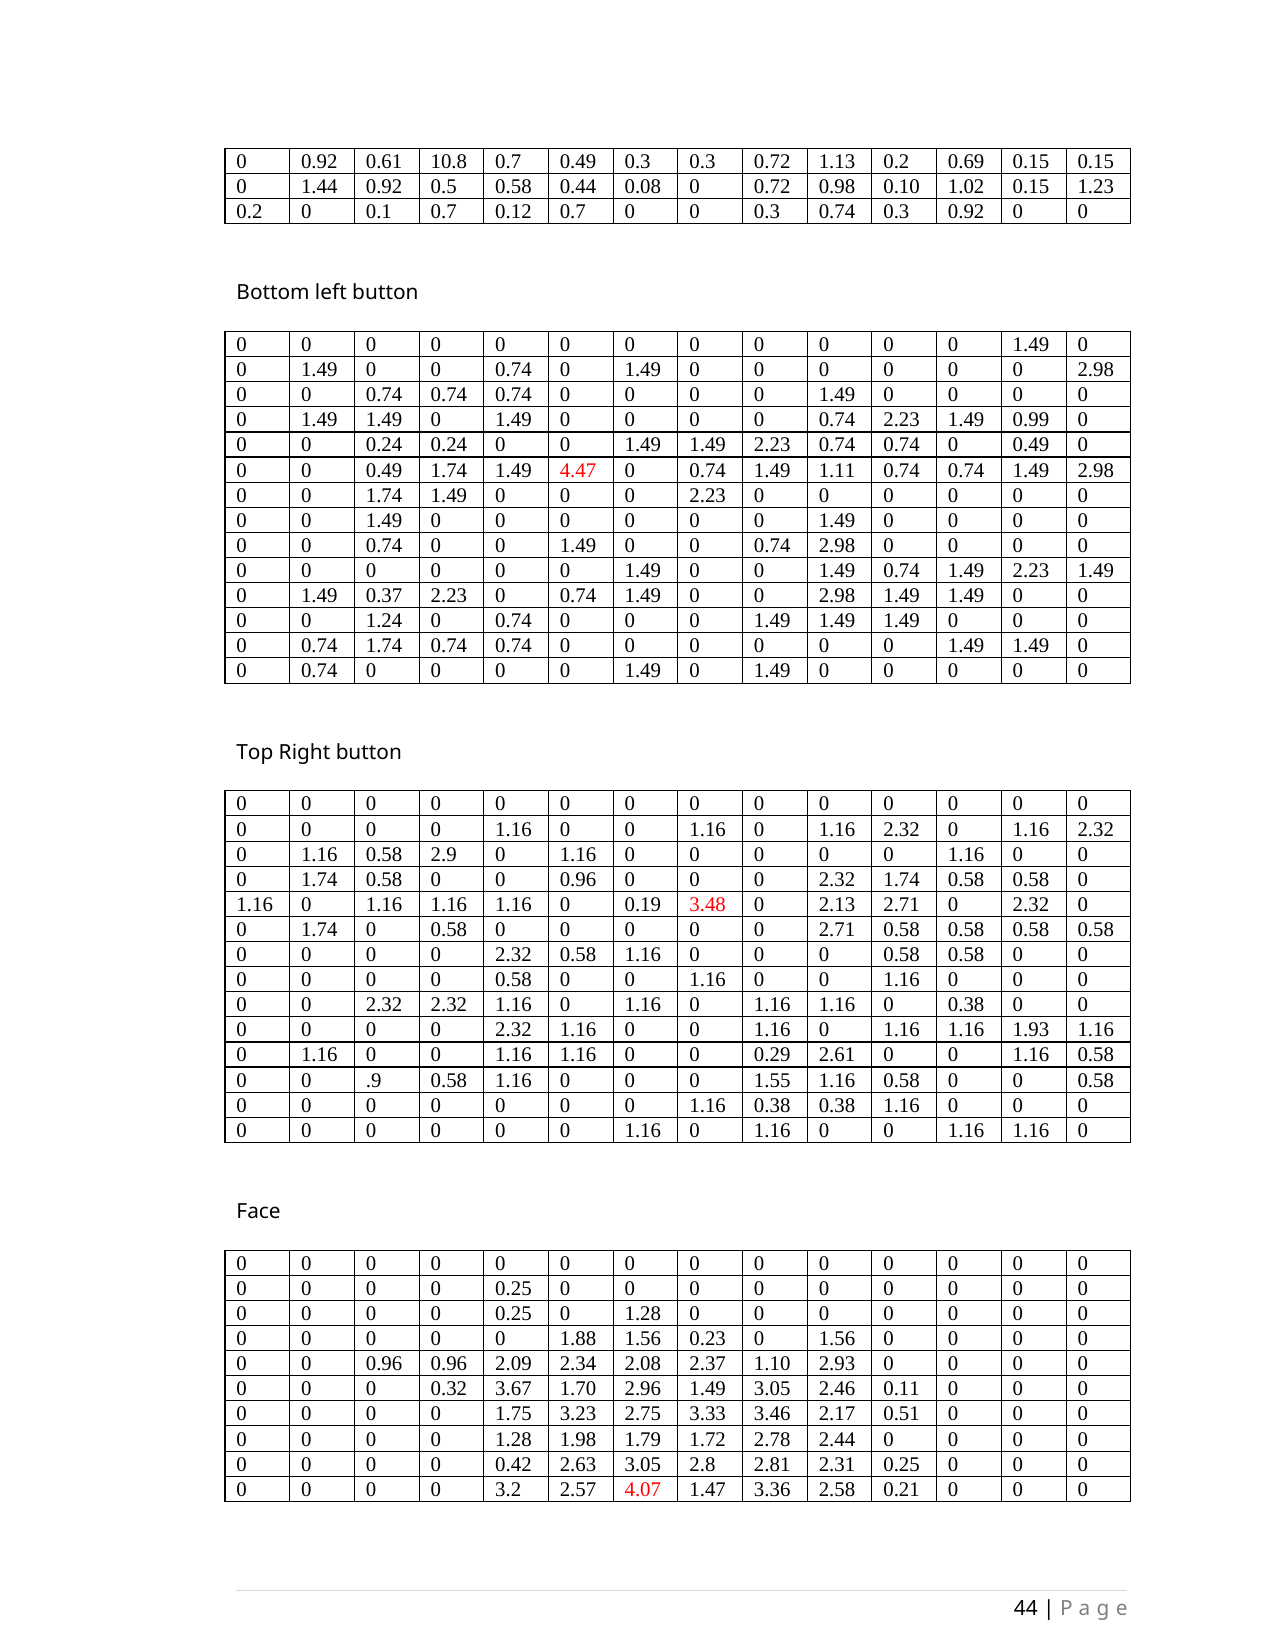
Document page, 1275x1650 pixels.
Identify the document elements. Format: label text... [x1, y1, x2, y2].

table_cell 0 [808, 842, 871, 866]
table_cell 3.46 [743, 1401, 807, 1425]
table_cell 1.49 [937, 633, 1001, 657]
table_cell 3.05 [743, 1376, 807, 1400]
text Top Right button [236, 737, 1127, 765]
table_cell 1.49 [614, 658, 677, 682]
table_cell 1.74 [355, 633, 419, 657]
table_cell 1.49 [808, 382, 871, 406]
table_cell 0 [614, 633, 677, 657]
table_cell 0 [937, 1426, 1001, 1451]
table_cell 0.74 [484, 633, 548, 657]
table_cell 0.74 [355, 533, 419, 557]
table_cell 0 [484, 533, 548, 557]
table_cell 3.23 [549, 1401, 613, 1425]
table_cell 0 [290, 433, 354, 456]
table_cell 1.49 [743, 608, 807, 632]
table_cell 1.79 [614, 1426, 677, 1451]
table_cell 0 [420, 407, 483, 431]
table_cell 0 [484, 1093, 548, 1117]
table_cell 0 [226, 1118, 289, 1142]
table_cell 0 [937, 1401, 1001, 1425]
table_cell 10.8 [420, 149, 483, 173]
table_cell 0 [937, 508, 1001, 532]
table_cell 0 [1067, 842, 1130, 866]
table_cell 0 [1067, 608, 1130, 632]
table_cell 0 [678, 508, 742, 532]
table_cell 0 [290, 1477, 354, 1501]
table_cell 0 [872, 508, 936, 532]
table_cell 0 [1002, 382, 1066, 406]
table_cell 0.21 [872, 1477, 936, 1501]
table_cell 0 [872, 1301, 936, 1325]
table_cell 0 [226, 508, 289, 532]
table_header 0 [226, 791, 289, 815]
table_cell 0 [678, 1043, 742, 1066]
table_cell 0 [226, 458, 289, 482]
table_cell 0.74 [290, 658, 354, 682]
table_header 0 [743, 791, 807, 815]
table_cell 0 [743, 816, 807, 841]
table_cell 0 [1067, 942, 1130, 966]
table_cell .9 [355, 1068, 419, 1092]
table_cell 0 [678, 1017, 742, 1041]
table_cell 4.07 [614, 1477, 677, 1501]
table_cell 1.16 [420, 892, 483, 916]
table_cell 0 [678, 1118, 742, 1142]
table_header 0 [549, 1251, 613, 1275]
table_cell 0 [678, 842, 742, 866]
table_header 0 [355, 332, 419, 356]
table_cell 2.46 [808, 1376, 871, 1400]
table_header 0 [937, 1251, 1001, 1275]
table_header 0 [355, 1251, 419, 1275]
table_cell 1.93 [1002, 1017, 1066, 1041]
table_cell 0 [226, 816, 289, 841]
table_header 0 [678, 332, 742, 356]
table_cell 1.16 [614, 942, 677, 966]
table_cell 0 [226, 1477, 289, 1501]
table_cell 3.05 [614, 1452, 677, 1476]
table_cell 0 [1002, 1477, 1066, 1501]
table_cell 0.58 [1067, 1043, 1130, 1066]
table_cell 0 [420, 1043, 483, 1066]
table_cell 0 [226, 1426, 289, 1451]
table_cell 0 [355, 1301, 419, 1325]
table_cell 0 [355, 1118, 419, 1142]
table_cell 0.74 [484, 608, 548, 632]
table_cell 0 [614, 967, 677, 991]
table_cell 0 [678, 867, 742, 891]
table_cell 0 [614, 458, 677, 482]
table_cell 0 [290, 1401, 354, 1425]
table_header 1.49 [1002, 332, 1066, 356]
table_header 0 [549, 332, 613, 356]
table_cell 0.25 [484, 1276, 548, 1300]
table_header 0 [678, 791, 742, 815]
table_cell 0.58 [420, 1068, 483, 1092]
table_cell 0 [226, 1326, 289, 1350]
table_cell 0.74 [678, 458, 742, 482]
table_cell 0.38 [743, 1093, 807, 1117]
table_cell 0.96 [549, 867, 613, 891]
table_cell 0.74 [484, 357, 548, 381]
table_cell 0.58 [937, 917, 1001, 941]
table_cell 0 [484, 842, 548, 866]
table_header 0 [808, 1251, 871, 1275]
table_cell 0.74 [355, 382, 419, 406]
table_cell 0 [1002, 942, 1066, 966]
table_header 0 [1067, 791, 1130, 815]
table_cell 3.33 [678, 1401, 742, 1425]
table_cell 0 [226, 149, 289, 173]
table_cell 0 [937, 816, 1001, 841]
table_cell 2.75 [614, 1401, 677, 1425]
table_cell 0.3 [614, 149, 677, 173]
table_cell 0 [1067, 1118, 1130, 1142]
table_cell 0.92 [290, 149, 354, 173]
table_cell 0 [1002, 1426, 1066, 1451]
table_header 0 [808, 791, 871, 815]
table_cell 0 [226, 583, 289, 607]
table_cell 0 [1002, 1401, 1066, 1425]
table_cell 0 [484, 1118, 548, 1142]
table_cell 0 [290, 508, 354, 532]
table_cell 0 [290, 1452, 354, 1476]
table_cell 0.7 [484, 149, 548, 173]
table_cell 0 [872, 357, 936, 381]
table_cell 0 [290, 1301, 354, 1325]
table_cell 0 [549, 357, 613, 381]
table_cell 1.49 [614, 558, 677, 582]
table_cell 1.49 [1067, 558, 1130, 582]
table_cell 0 [549, 892, 613, 916]
table_cell 0.74 [420, 633, 483, 657]
table_header 0 [808, 332, 871, 356]
table_cell 0 [355, 1043, 419, 1066]
table_cell 0 [549, 558, 613, 582]
table_cell 0.58 [1067, 917, 1130, 941]
table_cell 1.16 [549, 1043, 613, 1066]
table_cell 0 [549, 992, 613, 1016]
table_cell 0 [226, 1068, 289, 1092]
table_cell 0 [1067, 658, 1130, 682]
table_cell 0 [290, 1093, 354, 1117]
table_cell 0 [614, 382, 677, 406]
table_cell 0 [355, 942, 419, 966]
table_cell 0.15 [1067, 149, 1130, 173]
table_cell 0.58 [1067, 1068, 1130, 1092]
table_cell 1.49 [872, 608, 936, 632]
table_cell 1.49 [1002, 633, 1066, 657]
table_cell 0.2 [226, 199, 289, 223]
table_cell 0.38 [937, 992, 1001, 1016]
table_cell 0.74 [808, 199, 871, 223]
table_cell 0 [290, 533, 354, 557]
table_cell 0 [484, 583, 548, 607]
table_header 0 [1002, 1251, 1066, 1275]
table_cell 0 [1067, 1093, 1130, 1117]
table_cell 1.49 [290, 357, 354, 381]
table_cell 2.32 [1067, 816, 1130, 841]
table_cell 1.16 [614, 992, 677, 1016]
table_cell 0 [1067, 1426, 1130, 1451]
table_cell 0 [743, 867, 807, 891]
table_cell 0 [226, 967, 289, 991]
table_cell 1.72 [678, 1426, 742, 1451]
table_cell 0 [226, 842, 289, 866]
table_cell 0.74 [290, 633, 354, 657]
table_cell 0 [1067, 1276, 1130, 1300]
table_cell 0 [226, 558, 289, 582]
table_cell 0 [678, 382, 742, 406]
table_header 0 [678, 1251, 742, 1275]
table_cell 0 [678, 583, 742, 607]
table_cell 0.69 [937, 149, 1001, 173]
table_cell 0 [226, 382, 289, 406]
table_cell 2.23 [743, 433, 807, 456]
table_cell 0 [872, 483, 936, 507]
table_cell 0 [1002, 658, 1066, 682]
table_cell 0 [808, 1118, 871, 1142]
table_cell 0 [872, 1118, 936, 1142]
table_cell 0.25 [872, 1452, 936, 1476]
table_cell 1.49 [355, 508, 419, 532]
table_cell 0 [226, 407, 289, 431]
table_cell 0 [355, 558, 419, 582]
table_cell 0 [1002, 508, 1066, 532]
table_cell 0.29 [743, 1043, 807, 1066]
table_cell 2.98 [1067, 357, 1130, 381]
table_cell 0.96 [355, 1351, 419, 1375]
table_cell 0.98 [808, 174, 871, 198]
table_cell 0 [937, 1376, 1001, 1400]
table_cell 0 [937, 967, 1001, 991]
table_cell 1.16 [937, 1017, 1001, 1041]
table_cell 0 [937, 1452, 1001, 1476]
table_cell 0 [226, 1093, 289, 1117]
table_cell 2.23 [420, 583, 483, 607]
table_cell 1.49 [614, 357, 677, 381]
table_cell 1.11 [808, 458, 871, 482]
table_cell 1.16 [872, 1093, 936, 1117]
table_cell 0.74 [420, 382, 483, 406]
table_cell 0.74 [549, 583, 613, 607]
table_cell 0.44 [549, 174, 613, 198]
table_cell 0 [420, 1276, 483, 1300]
table_header 0 [290, 791, 354, 815]
table_cell 0 [872, 382, 936, 406]
table_cell 1.74 [420, 458, 483, 482]
table_cell 0.74 [937, 458, 1001, 482]
table_cell 1.49 [549, 533, 613, 557]
table_cell 0 [549, 633, 613, 657]
table_cell 0.61 [355, 149, 419, 173]
table_cell 0 [420, 658, 483, 682]
table_cell 0 [678, 1276, 742, 1300]
table_cell 1.16 [678, 816, 742, 841]
table_cell 1.16 [1002, 816, 1066, 841]
table_cell 0 [549, 483, 613, 507]
table_header 0 [937, 332, 1001, 356]
table_cell 1.49 [743, 458, 807, 482]
table_cell 0 [290, 942, 354, 966]
table_cell 1.49 [290, 407, 354, 431]
table_cell 2.32 [808, 867, 871, 891]
table_cell 0 [743, 558, 807, 582]
table_cell 1.24 [355, 608, 419, 632]
table_cell 0 [614, 1043, 677, 1066]
table_cell 1.16 [614, 1118, 677, 1142]
table_cell 0 [420, 558, 483, 582]
table_cell 2.61 [808, 1043, 871, 1066]
table_cell 1.13 [808, 149, 871, 173]
text Bottom left button [236, 277, 1127, 306]
table_cell 0 [937, 1068, 1001, 1092]
table_cell 0 [937, 1477, 1001, 1501]
table_cell 0 [1002, 583, 1066, 607]
table_cell 0 [937, 1326, 1001, 1350]
table_cell 0 [743, 1326, 807, 1350]
table_cell 0.11 [872, 1376, 936, 1400]
table_cell 0 [872, 1326, 936, 1350]
table_cell 0 [1002, 1093, 1066, 1117]
table_cell 2.81 [743, 1452, 807, 1476]
table_cell 1.16 [484, 1043, 548, 1066]
table_cell 1.10 [743, 1351, 807, 1375]
table_cell 0 [872, 658, 936, 682]
table_cell 2.32 [484, 942, 548, 966]
table_cell 1.49 [937, 558, 1001, 582]
table_cell 2.23 [1002, 558, 1066, 582]
table_cell 2.37 [678, 1351, 742, 1375]
table_cell 0.24 [420, 433, 483, 456]
table_cell 0 [1067, 1301, 1130, 1325]
table_cell 1.16 [678, 967, 742, 991]
table_cell 0 [1067, 583, 1130, 607]
table_cell 0 [614, 1017, 677, 1041]
table_cell 0 [872, 1426, 936, 1451]
table_cell 1.74 [290, 917, 354, 941]
table_cell 1.16 [484, 1068, 548, 1092]
table_cell 0 [355, 967, 419, 991]
table_cell 0 [226, 433, 289, 456]
table_cell 0 [678, 558, 742, 582]
table_cell 0 [614, 816, 677, 841]
table_cell 0.15 [1002, 149, 1066, 173]
table_cell 0.5 [420, 174, 483, 198]
table_cell 1.16 [937, 1118, 1001, 1142]
table_cell 0.32 [420, 1376, 483, 1400]
table_cell 0 [549, 1068, 613, 1092]
table_cell 3.48 [678, 892, 742, 916]
table_cell 0 [484, 1326, 548, 1350]
table_cell 0 [290, 816, 354, 841]
table_cell 1.16 [678, 1093, 742, 1117]
table_cell 1.16 [808, 816, 871, 841]
table_cell 0 [484, 558, 548, 582]
table_cell 0 [937, 433, 1001, 456]
table_cell 0 [355, 1093, 419, 1117]
table_cell 0 [937, 1276, 1001, 1300]
table_cell 0.74 [484, 382, 548, 406]
table_cell 0 [678, 174, 742, 198]
table_header 0 [872, 1251, 936, 1275]
table_cell 0 [290, 1017, 354, 1041]
table_cell 0 [614, 533, 677, 557]
table_cell 0 [420, 1017, 483, 1041]
table_cell 3.2 [484, 1477, 548, 1501]
table_cell 0 [678, 1301, 742, 1325]
table_cell 0 [678, 658, 742, 682]
table_header 0 [1067, 332, 1130, 356]
table_cell 0 [1002, 533, 1066, 557]
table_cell 1.75 [484, 1401, 548, 1425]
table_cell 0 [290, 558, 354, 582]
table_cell 1.16 [1002, 1043, 1066, 1066]
table_cell 0.7 [420, 199, 483, 223]
table_cell 0 [678, 942, 742, 966]
table_cell 0.72 [743, 149, 807, 173]
table_cell 0 [420, 1326, 483, 1350]
table_cell 0 [937, 533, 1001, 557]
table_cell 0.42 [484, 1452, 548, 1476]
table_cell 0.38 [808, 1093, 871, 1117]
table_cell 0.58 [420, 917, 483, 941]
table_cell 0 [549, 1301, 613, 1325]
table_cell 1.55 [743, 1068, 807, 1092]
table_cell 0 [1067, 483, 1130, 507]
table_cell 0 [1002, 357, 1066, 381]
table_cell 2.08 [614, 1351, 677, 1375]
table_cell 0 [743, 357, 807, 381]
table_cell 0 [290, 1376, 354, 1400]
table_cell 0 [614, 1093, 677, 1117]
table_cell 2.34 [549, 1351, 613, 1375]
table_cell 0 [226, 1401, 289, 1425]
table_cell 0 [1067, 967, 1130, 991]
table_cell 0.58 [484, 967, 548, 991]
table_cell 0 [355, 1276, 419, 1300]
table_cell 2.44 [808, 1426, 871, 1451]
table_cell 0.74 [808, 407, 871, 431]
table_cell 0 [1067, 508, 1130, 532]
table_cell 0.7 [549, 199, 613, 223]
table_cell 2.98 [808, 583, 871, 607]
table_cell 0.2 [872, 149, 936, 173]
table_cell 0 [355, 917, 419, 941]
table_cell 0 [355, 1426, 419, 1451]
table_cell 0 [1067, 1326, 1130, 1350]
table_cell 0 [808, 1017, 871, 1041]
table_cell 0 [420, 1401, 483, 1425]
table_cell 0 [743, 1301, 807, 1325]
table_cell 0 [226, 992, 289, 1016]
table_cell 0 [937, 1043, 1001, 1066]
table_cell 1.49 [484, 458, 548, 482]
table_cell 0 [549, 1276, 613, 1300]
table_cell 0 [290, 1068, 354, 1092]
table_cell 0 [937, 483, 1001, 507]
table_cell 0 [614, 867, 677, 891]
table_cell 0.3 [872, 199, 936, 223]
table_cell 0 [420, 508, 483, 532]
table_cell 2.57 [549, 1477, 613, 1501]
table_header 0 [614, 791, 677, 815]
table_cell 0 [614, 1276, 677, 1300]
table_cell 0 [549, 508, 613, 532]
table_cell 0 [290, 199, 354, 223]
table_cell 0 [678, 357, 742, 381]
table_cell 0 [678, 917, 742, 941]
table_cell 0 [743, 1276, 807, 1300]
table_cell 0 [743, 583, 807, 607]
table_cell 0 [1002, 1326, 1066, 1350]
table_cell 0 [290, 1351, 354, 1375]
table_cell 0.74 [872, 458, 936, 482]
table_cell 1.28 [614, 1301, 677, 1325]
table_cell 0.49 [1002, 433, 1066, 456]
table_cell 1.16 [484, 892, 548, 916]
table_cell 0 [1067, 1351, 1130, 1375]
table_cell 0 [872, 1276, 936, 1300]
table_cell 1.70 [549, 1376, 613, 1400]
table_cell 0 [743, 892, 807, 916]
table_cell 1.49 [614, 583, 677, 607]
table_cell 2.32 [872, 816, 936, 841]
table_cell 0.92 [355, 174, 419, 198]
table_cell 0 [226, 174, 289, 198]
table_cell 1.02 [937, 174, 1001, 198]
table_header 0 [484, 1251, 548, 1275]
table_cell 0 [549, 1093, 613, 1117]
table_cell 0 [355, 816, 419, 841]
table_cell 0 [1067, 1452, 1130, 1476]
table_cell 1.16 [808, 1068, 871, 1092]
table_cell 1.49 [290, 583, 354, 607]
table_cell 2.31 [808, 1452, 871, 1476]
table_cell 2.8 [678, 1452, 742, 1476]
table_cell 0 [549, 433, 613, 456]
table_cell 1.98 [549, 1426, 613, 1451]
table_cell 0 [808, 658, 871, 682]
table_cell 0 [614, 1068, 677, 1092]
table_cell 0 [226, 1276, 289, 1300]
table_cell 0 [678, 407, 742, 431]
table_header 0 [355, 791, 419, 815]
table_cell 0 [549, 1118, 613, 1142]
table_cell 0 [678, 992, 742, 1016]
table_cell 1.49 [743, 658, 807, 682]
table_cell 0.49 [355, 458, 419, 482]
table_cell 0.3 [743, 199, 807, 223]
table_cell 2.17 [808, 1401, 871, 1425]
table_cell 1.16 [1067, 1017, 1130, 1041]
table_cell 2.32 [355, 992, 419, 1016]
table_cell 0 [937, 1351, 1001, 1375]
table_cell 0 [290, 1276, 354, 1300]
table_cell 0 [872, 992, 936, 1016]
table_cell 0 [355, 1452, 419, 1476]
table_cell 0 [808, 483, 871, 507]
table_cell 0 [549, 382, 613, 406]
table_cell 0.74 [743, 533, 807, 557]
table_header 0 [549, 791, 613, 815]
table_cell 0 [420, 867, 483, 891]
table_cell 1.49 [355, 407, 419, 431]
table_cell 0 [1002, 1301, 1066, 1325]
table_cell 2.23 [872, 407, 936, 431]
table_cell 0 [226, 1301, 289, 1325]
table_cell 0 [1067, 407, 1130, 431]
table_cell 1.74 [872, 867, 936, 891]
table_cell 0 [226, 867, 289, 891]
table_cell 1.16 [743, 1017, 807, 1041]
table_cell 1.44 [290, 174, 354, 198]
table_cell 1.16 [355, 892, 419, 916]
table_cell 1.49 [484, 407, 548, 431]
table_cell 0 [872, 1351, 936, 1375]
table_cell 1.16 [484, 816, 548, 841]
table_cell 0 [937, 608, 1001, 632]
table_cell 4.47 [549, 458, 613, 482]
table_header 0 [420, 332, 483, 356]
table_cell 0 [743, 382, 807, 406]
table_cell 0 [290, 608, 354, 632]
table_cell 2.98 [1067, 458, 1130, 482]
table_header 0 [937, 791, 1001, 815]
table_cell 0 [808, 357, 871, 381]
table_cell 0.12 [484, 199, 548, 223]
table_cell 0 [420, 608, 483, 632]
table_cell 0 [355, 658, 419, 682]
table_cell 0 [743, 483, 807, 507]
table_cell 0 [1067, 533, 1130, 557]
table_cell 0.58 [937, 867, 1001, 891]
table_cell 0 [226, 1351, 289, 1375]
table_cell 0 [614, 407, 677, 431]
table_cell 0.24 [355, 433, 419, 456]
table_cell 0 [484, 658, 548, 682]
table_cell 2.23 [678, 483, 742, 507]
table_cell 0 [290, 382, 354, 406]
table_cell 1.49 [614, 433, 677, 456]
table_header 0 [290, 1251, 354, 1275]
table_cell 2.78 [743, 1426, 807, 1451]
table_header 0 [872, 332, 936, 356]
table_cell 0 [808, 942, 871, 966]
table_cell 1.16 [937, 842, 1001, 866]
table_cell 0 [226, 483, 289, 507]
table_cell 2.98 [808, 533, 871, 557]
table_cell 0 [1002, 199, 1066, 223]
table_cell 2.71 [808, 917, 871, 941]
table_cell 0.23 [678, 1326, 742, 1350]
table_cell 0 [1067, 892, 1130, 916]
table_cell 0 [1067, 1401, 1130, 1425]
table_cell 1.49 [420, 483, 483, 507]
table_cell 0.37 [355, 583, 419, 607]
table_cell 0 [290, 1118, 354, 1142]
table_cell 0.58 [872, 942, 936, 966]
table_cell 1.88 [549, 1326, 613, 1350]
table_cell 0 [355, 1376, 419, 1400]
table_cell 0.58 [355, 842, 419, 866]
table_cell 0.49 [549, 149, 613, 173]
table_cell 2.13 [808, 892, 871, 916]
table_cell 0 [226, 1043, 289, 1066]
table_cell 2.32 [420, 992, 483, 1016]
table_cell 0.92 [937, 199, 1001, 223]
table_cell 2.63 [549, 1452, 613, 1476]
table_header 0 [743, 332, 807, 356]
table_cell 0.25 [484, 1301, 548, 1325]
table_cell 0 [549, 407, 613, 431]
table_cell 2.32 [484, 1017, 548, 1041]
table_cell 0 [1067, 992, 1130, 1016]
table_cell 1.16 [549, 842, 613, 866]
table_cell 2.32 [1002, 892, 1066, 916]
table_cell 1.49 [808, 508, 871, 532]
table_cell 0 [1002, 1376, 1066, 1400]
table_cell 0 [484, 867, 548, 891]
table_cell 0 [743, 967, 807, 991]
table_cell 0 [937, 1093, 1001, 1117]
table_cell 0 [549, 658, 613, 682]
table_header 0 [872, 791, 936, 815]
table_header 0 [226, 1251, 289, 1275]
table_cell 0 [290, 967, 354, 991]
table_cell 1.23 [1067, 174, 1130, 198]
table_cell 0 [1002, 1452, 1066, 1476]
table_cell 0 [808, 1301, 871, 1325]
table_cell 0 [420, 1426, 483, 1451]
table_header 0 [743, 1251, 807, 1275]
table_cell 0 [743, 942, 807, 966]
table_cell 0 [743, 633, 807, 657]
table_cell 0 [226, 942, 289, 966]
table_cell 0 [743, 508, 807, 532]
table_cell 3.67 [484, 1376, 548, 1400]
table_cell 0 [614, 842, 677, 866]
table_cell 1.49 [678, 433, 742, 456]
table_cell 1.49 [1002, 458, 1066, 482]
table_cell 0 [614, 199, 677, 223]
table_cell 1.16 [743, 1118, 807, 1142]
table_cell 3.36 [743, 1477, 807, 1501]
table_cell 1.56 [614, 1326, 677, 1350]
table_cell 0 [678, 608, 742, 632]
table_cell 0 [1067, 433, 1130, 456]
table_cell 0 [420, 1301, 483, 1325]
table_header 0 [484, 332, 548, 356]
table_cell 0 [290, 992, 354, 1016]
table_cell 0 [872, 533, 936, 557]
table_cell 0 [1067, 867, 1130, 891]
table_cell 0 [226, 917, 289, 941]
table_cell 0 [549, 608, 613, 632]
table_cell 0.74 [872, 558, 936, 582]
table_cell 2.09 [484, 1351, 548, 1375]
table_cell 0.1 [355, 199, 419, 223]
table_cell 0 [226, 633, 289, 657]
table_cell 0.74 [808, 433, 871, 456]
table_cell 1.49 [937, 407, 1001, 431]
table_cell 0 [420, 1477, 483, 1501]
table_cell 0 [484, 483, 548, 507]
table_cell 0.58 [355, 867, 419, 891]
table_cell 0 [1002, 967, 1066, 991]
table_header 0 [420, 1251, 483, 1275]
table_cell 0 [872, 633, 936, 657]
table_cell 0 [420, 357, 483, 381]
table_cell 0 [678, 199, 742, 223]
table_cell 0 [1067, 1477, 1130, 1501]
table_cell 0 [226, 1452, 289, 1476]
table_cell 0 [937, 892, 1001, 916]
table_cell 0 [355, 1326, 419, 1350]
table_cell 0 [1067, 1376, 1130, 1400]
table_cell 0.58 [1002, 867, 1066, 891]
table_cell 0 [290, 1326, 354, 1350]
table_cell 1.16 [743, 992, 807, 1016]
table_cell 0 [355, 1017, 419, 1041]
table_cell 0.58 [872, 917, 936, 941]
table_cell 0 [226, 1376, 289, 1400]
table_cell 0 [484, 508, 548, 532]
table_cell 1.16 [226, 892, 289, 916]
table_cell 0.08 [614, 174, 677, 198]
table_cell 0 [420, 1118, 483, 1142]
table_cell 0 [290, 483, 354, 507]
table_cell 0 [226, 608, 289, 632]
table_cell 2.58 [808, 1477, 871, 1501]
table_cell 1.16 [549, 1017, 613, 1041]
table_cell 0 [355, 357, 419, 381]
table_cell 2.96 [614, 1376, 677, 1400]
table_cell 0.58 [484, 174, 548, 198]
table_cell 0 [937, 357, 1001, 381]
table_cell 0 [937, 382, 1001, 406]
table_cell 0.72 [743, 174, 807, 198]
table_cell 1.49 [678, 1376, 742, 1400]
table_cell 0 [484, 433, 548, 456]
table_cell 0 [1002, 483, 1066, 507]
table_cell 0 [226, 357, 289, 381]
table_cell 1.16 [484, 992, 548, 1016]
table_cell 1.16 [872, 1017, 936, 1041]
table_cell 2.71 [872, 892, 936, 916]
table_cell 0 [355, 1401, 419, 1425]
table_cell 0 [549, 917, 613, 941]
table_header 0 [614, 332, 677, 356]
table_cell 0 [1002, 842, 1066, 866]
table_cell 1.16 [808, 992, 871, 1016]
table_cell 0.96 [420, 1351, 483, 1375]
table_cell 0 [1002, 1351, 1066, 1375]
table_cell 0 [808, 1276, 871, 1300]
table_cell 0 [420, 816, 483, 841]
table_header 0 [226, 332, 289, 356]
table_cell 0 [226, 1017, 289, 1041]
table_cell 0 [743, 917, 807, 941]
table_cell 0 [290, 1426, 354, 1451]
table_header 0 [1002, 791, 1066, 815]
table_cell 0 [1002, 1068, 1066, 1092]
table_cell 0 [226, 658, 289, 682]
table_cell 1.74 [290, 867, 354, 891]
table_cell 0 [1002, 1276, 1066, 1300]
table_cell 1.49 [808, 608, 871, 632]
table_cell 0 [678, 1068, 742, 1092]
table_cell 0 [937, 658, 1001, 682]
table_cell 0 [549, 816, 613, 841]
table_cell 1.47 [678, 1477, 742, 1501]
table_cell 1.49 [808, 558, 871, 582]
table_cell 0 [937, 1301, 1001, 1325]
table_cell 0 [290, 458, 354, 482]
table_cell 0 [1067, 633, 1130, 657]
table_header 0 [420, 791, 483, 815]
table_cell 0.58 [872, 1068, 936, 1092]
table_cell 0 [678, 533, 742, 557]
table_cell 1.49 [872, 583, 936, 607]
table_cell 2.93 [808, 1351, 871, 1375]
table_cell 0 [1002, 608, 1066, 632]
text Face [236, 1196, 1127, 1225]
table_cell 1.49 [937, 583, 1001, 607]
table_cell 0 [614, 508, 677, 532]
table_cell 0.58 [549, 942, 613, 966]
table_cell 0 [226, 533, 289, 557]
table_cell 0 [743, 407, 807, 431]
table_cell 2.9 [420, 842, 483, 866]
table_cell 0 [484, 917, 548, 941]
table_cell 0 [420, 1093, 483, 1117]
table_cell 0.10 [872, 174, 936, 198]
table_cell 0.51 [872, 1401, 936, 1425]
table_cell 0 [808, 633, 871, 657]
table_header 0 [484, 791, 548, 815]
table_cell 1.16 [872, 967, 936, 991]
table_cell 1.56 [808, 1326, 871, 1350]
table_cell 1.28 [484, 1426, 548, 1451]
table_cell 0 [420, 942, 483, 966]
table_cell 0 [420, 533, 483, 557]
table_cell 0 [549, 967, 613, 991]
table_cell 0 [808, 967, 871, 991]
table_cell 0 [872, 1043, 936, 1066]
table_header 0 [1067, 1251, 1130, 1275]
table_header 0 [290, 332, 354, 356]
table_cell 1.16 [290, 842, 354, 866]
table_cell 0.74 [872, 433, 936, 456]
table_cell 1.74 [355, 483, 419, 507]
table_cell 0 [420, 967, 483, 991]
table_cell 0 [614, 917, 677, 941]
table_cell 0 [743, 842, 807, 866]
table_cell 0 [614, 483, 677, 507]
table_cell 0 [614, 608, 677, 632]
table_cell 0 [420, 1452, 483, 1476]
table_cell 0 [678, 633, 742, 657]
table_cell 0.58 [937, 942, 1001, 966]
table_cell 0.19 [614, 892, 677, 916]
table_cell 1.16 [290, 1043, 354, 1066]
table_cell 0.3 [678, 149, 742, 173]
table_cell 0 [1002, 992, 1066, 1016]
table_cell 0 [872, 842, 936, 866]
table_cell 0.15 [1002, 174, 1066, 198]
table_cell 1.16 [1002, 1118, 1066, 1142]
table_cell 0 [355, 1477, 419, 1501]
table_cell 0.58 [1002, 917, 1066, 941]
table_cell 0.99 [1002, 407, 1066, 431]
table_header 0 [614, 1251, 677, 1275]
table_cell 0 [1067, 382, 1130, 406]
table_cell 0 [290, 892, 354, 916]
table_cell 0 [1067, 199, 1130, 223]
